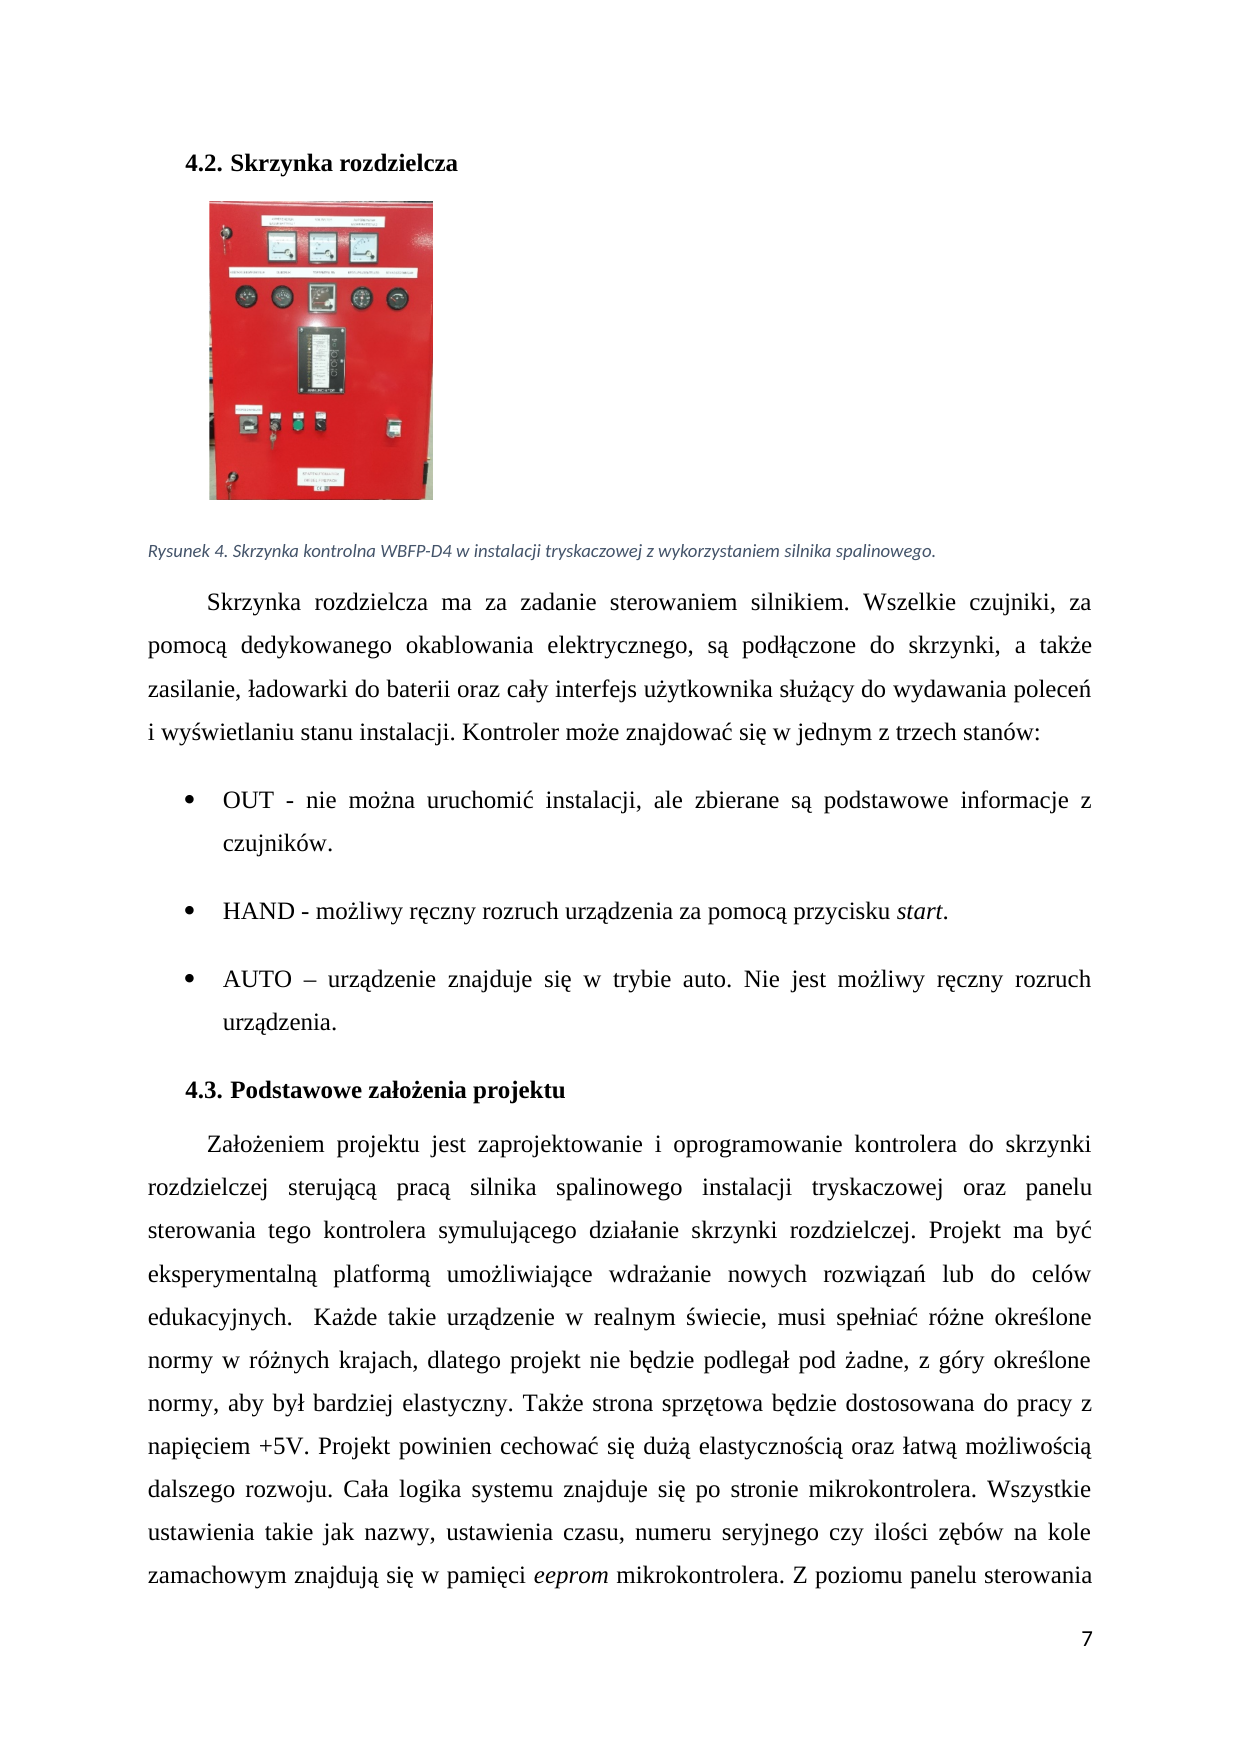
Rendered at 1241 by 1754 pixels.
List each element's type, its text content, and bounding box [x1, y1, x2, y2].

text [148, 1129, 1093, 1589]
text Skrzynka rozdzielcza [185, 148, 1093, 176]
picture [209, 201, 433, 500]
text Skrzynka rozdzielcza ma za zadanie sterowaniem silnikiem. Wszelkie czujniki, za pomocą dedykowanego okablowania elektrycznego, są podłączone do skrzynki, a także zasilanie, ładowarki do baterii oraz cały interfejs użytkownika służący do wydawania poleceń i wyświetlaniu stanu instalacji. Kontroler może znajdować się w jednym z trzech stanów: [148, 587, 1093, 746]
list OUT - nie można uruchomić instalacji, ale zbierane są podstawowe informacje z czujników. [185, 785, 1093, 857]
text Podstawowe założenia projektu [185, 1076, 1093, 1104]
list HAND - możliwy ręczny rozruch urządzenia za pomocą przycisku start. [185, 896, 1093, 925]
list AUTO – urządzenie znajduje się w trybie auto. Nie jest możliwy ręczny rozruch urządzenia. [185, 964, 1093, 1036]
